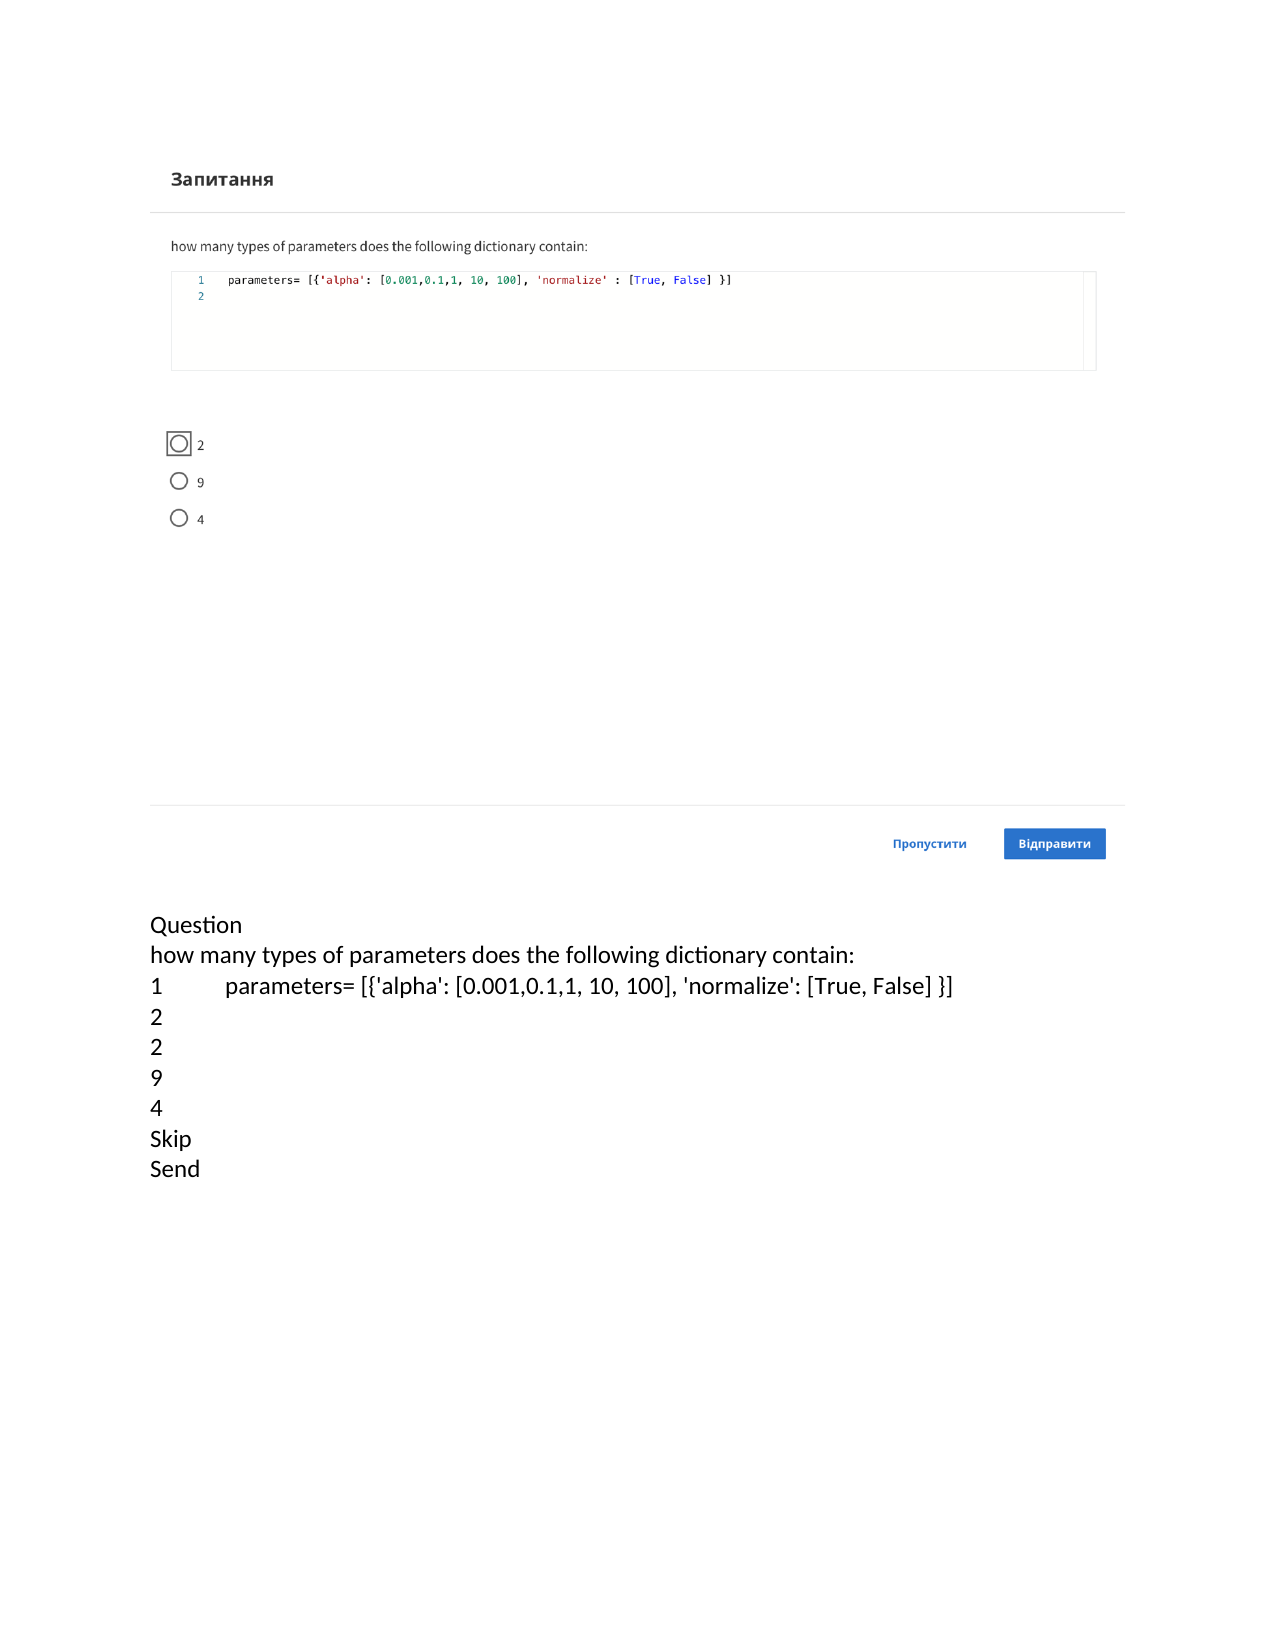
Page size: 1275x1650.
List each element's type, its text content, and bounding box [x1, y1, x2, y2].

text 2 [150, 1001, 1125, 1031]
picture [150, 150, 1125, 879]
text 2 [150, 1031, 1125, 1062]
text Skip [150, 1123, 1125, 1153]
text 1 parameters= [{'alpha': [0.001,0.1,1, 10, 100], 'normalize': [True, False] }] [150, 970, 1125, 1001]
text Send [150, 1153, 1125, 1184]
text 9 [150, 1062, 1125, 1092]
text how many types of parameters does the following dictionary contain: [150, 939, 1125, 970]
text 4 [150, 1092, 1125, 1123]
text Question [150, 909, 1125, 939]
